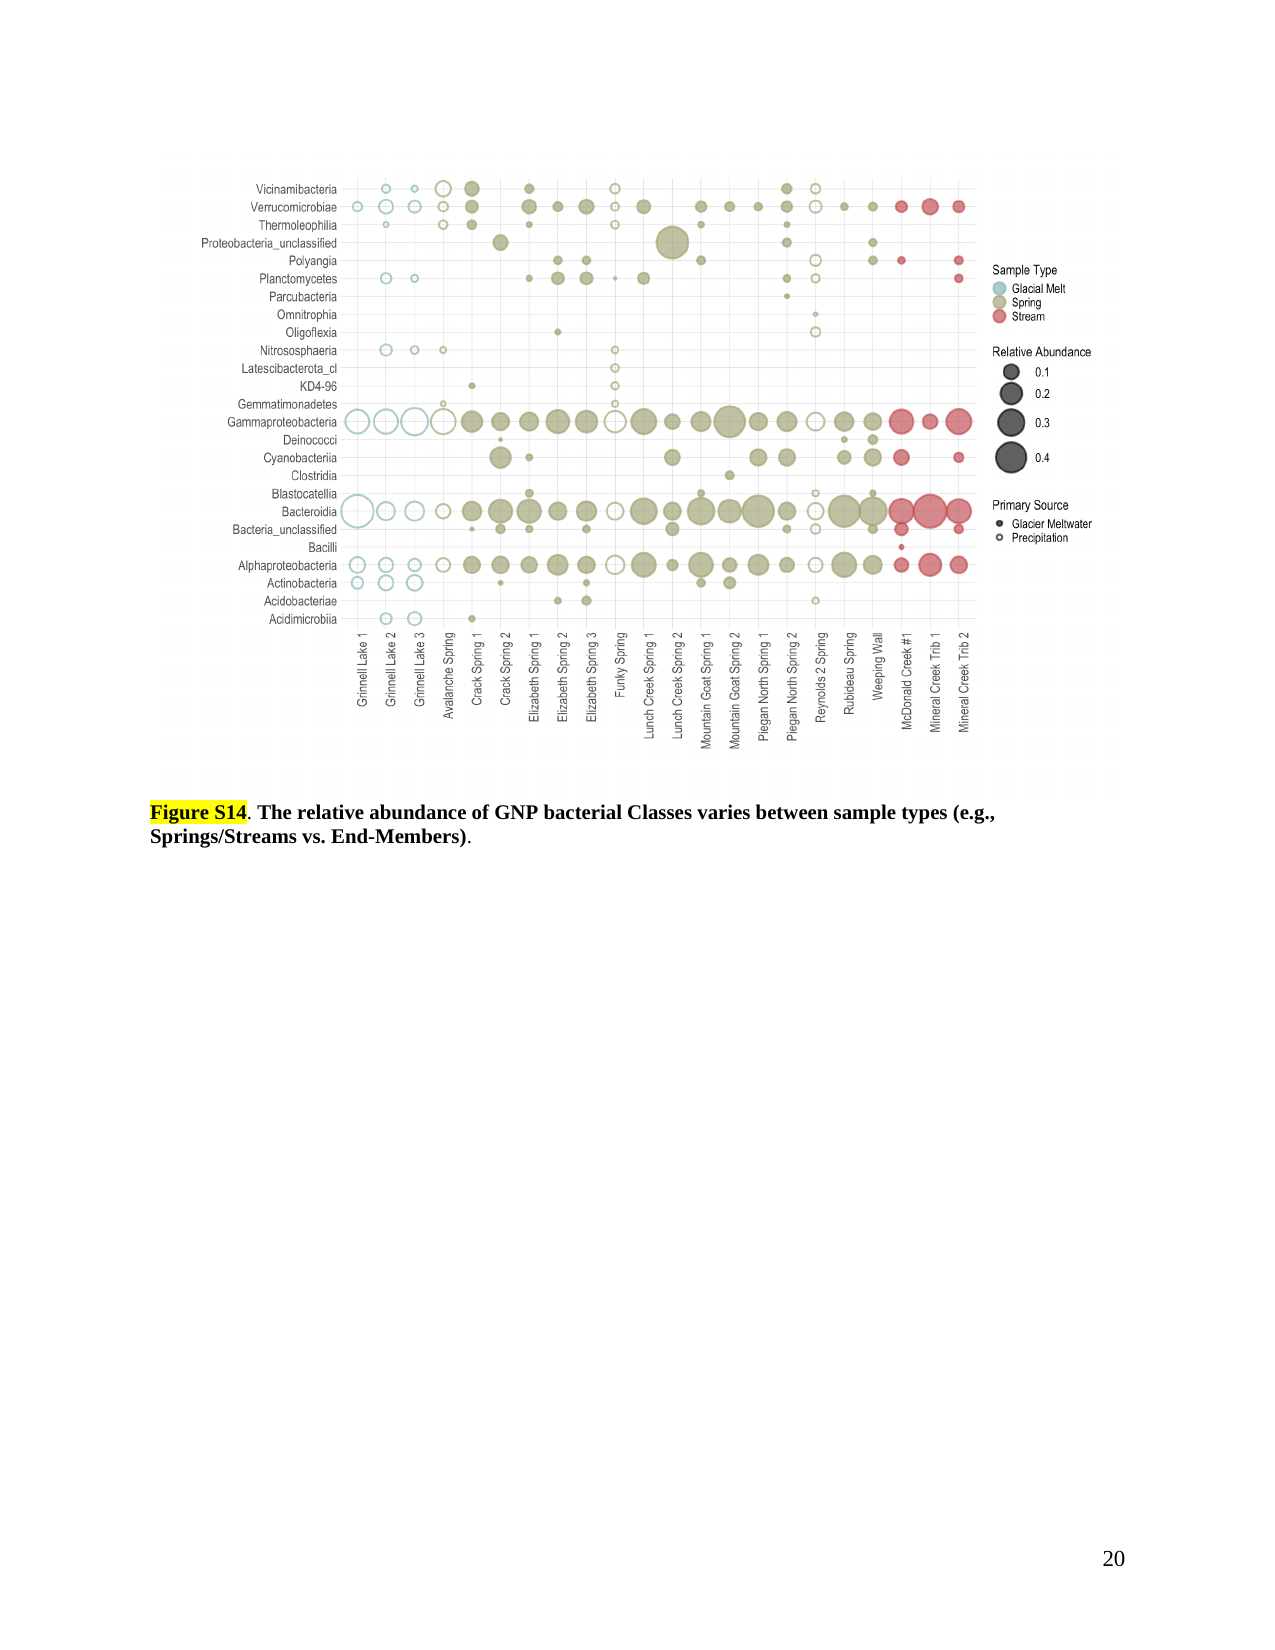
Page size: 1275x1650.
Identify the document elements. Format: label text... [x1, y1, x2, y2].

picture [150, 150, 1125, 800]
text Figure S14. The relative abundance of GNP bacterial Classes varies between sample types (e.g., Springs/Streams vs. End-Members). [150, 800, 1125, 848]
